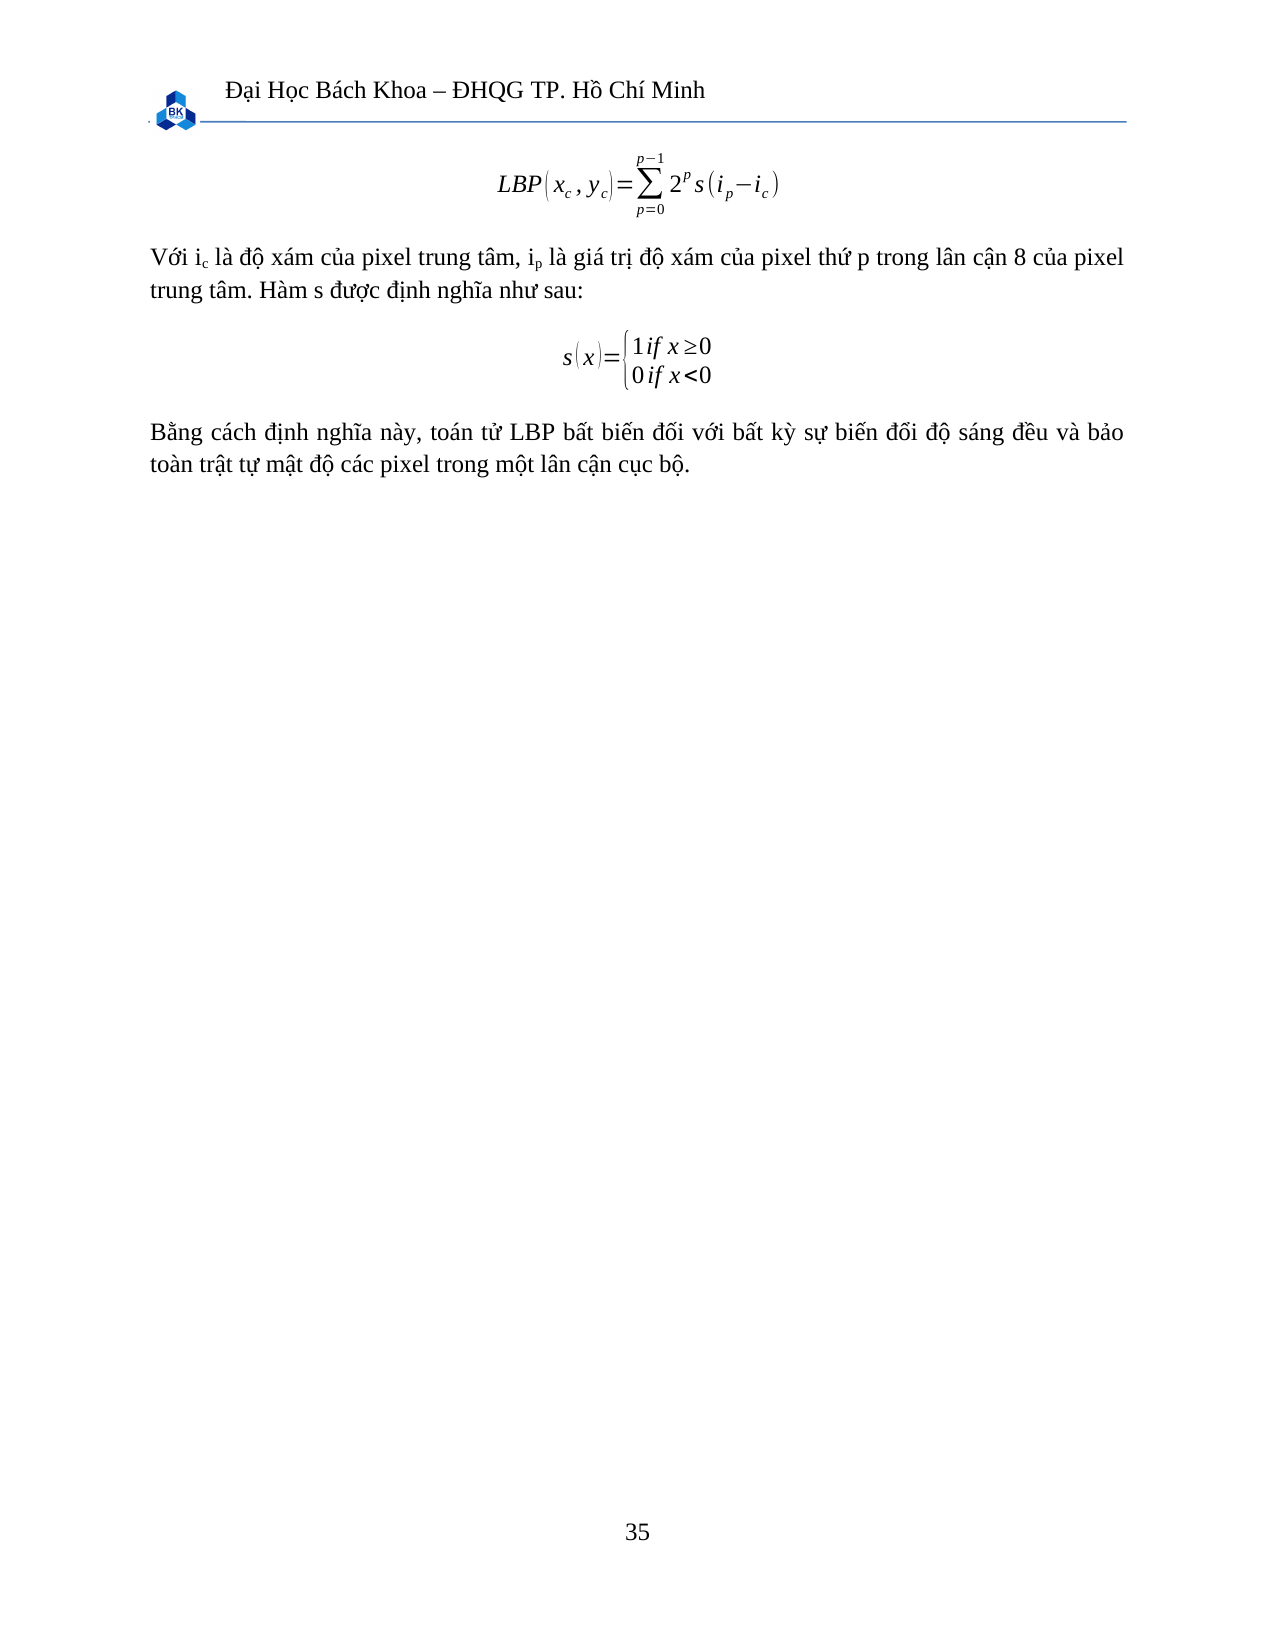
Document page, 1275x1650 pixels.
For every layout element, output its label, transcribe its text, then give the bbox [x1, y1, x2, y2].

picture [150, 87, 200, 138]
text Bằng cách định nghĩa này, toán tử LBP bất biến đối với bất kỳ sự biến đổi độ sáng đều và bảo toàn trật tự mật độ các pixel trong một lân cận cục bộ. [150, 417, 1125, 478]
text Với ic là độ xám của pixel trung tâm, ip là giá trị độ xám của pixel thứ p trong lân cận 8 của pixel trung tâm. Hàm s được định nghĩa như sau: [150, 242, 1125, 304]
